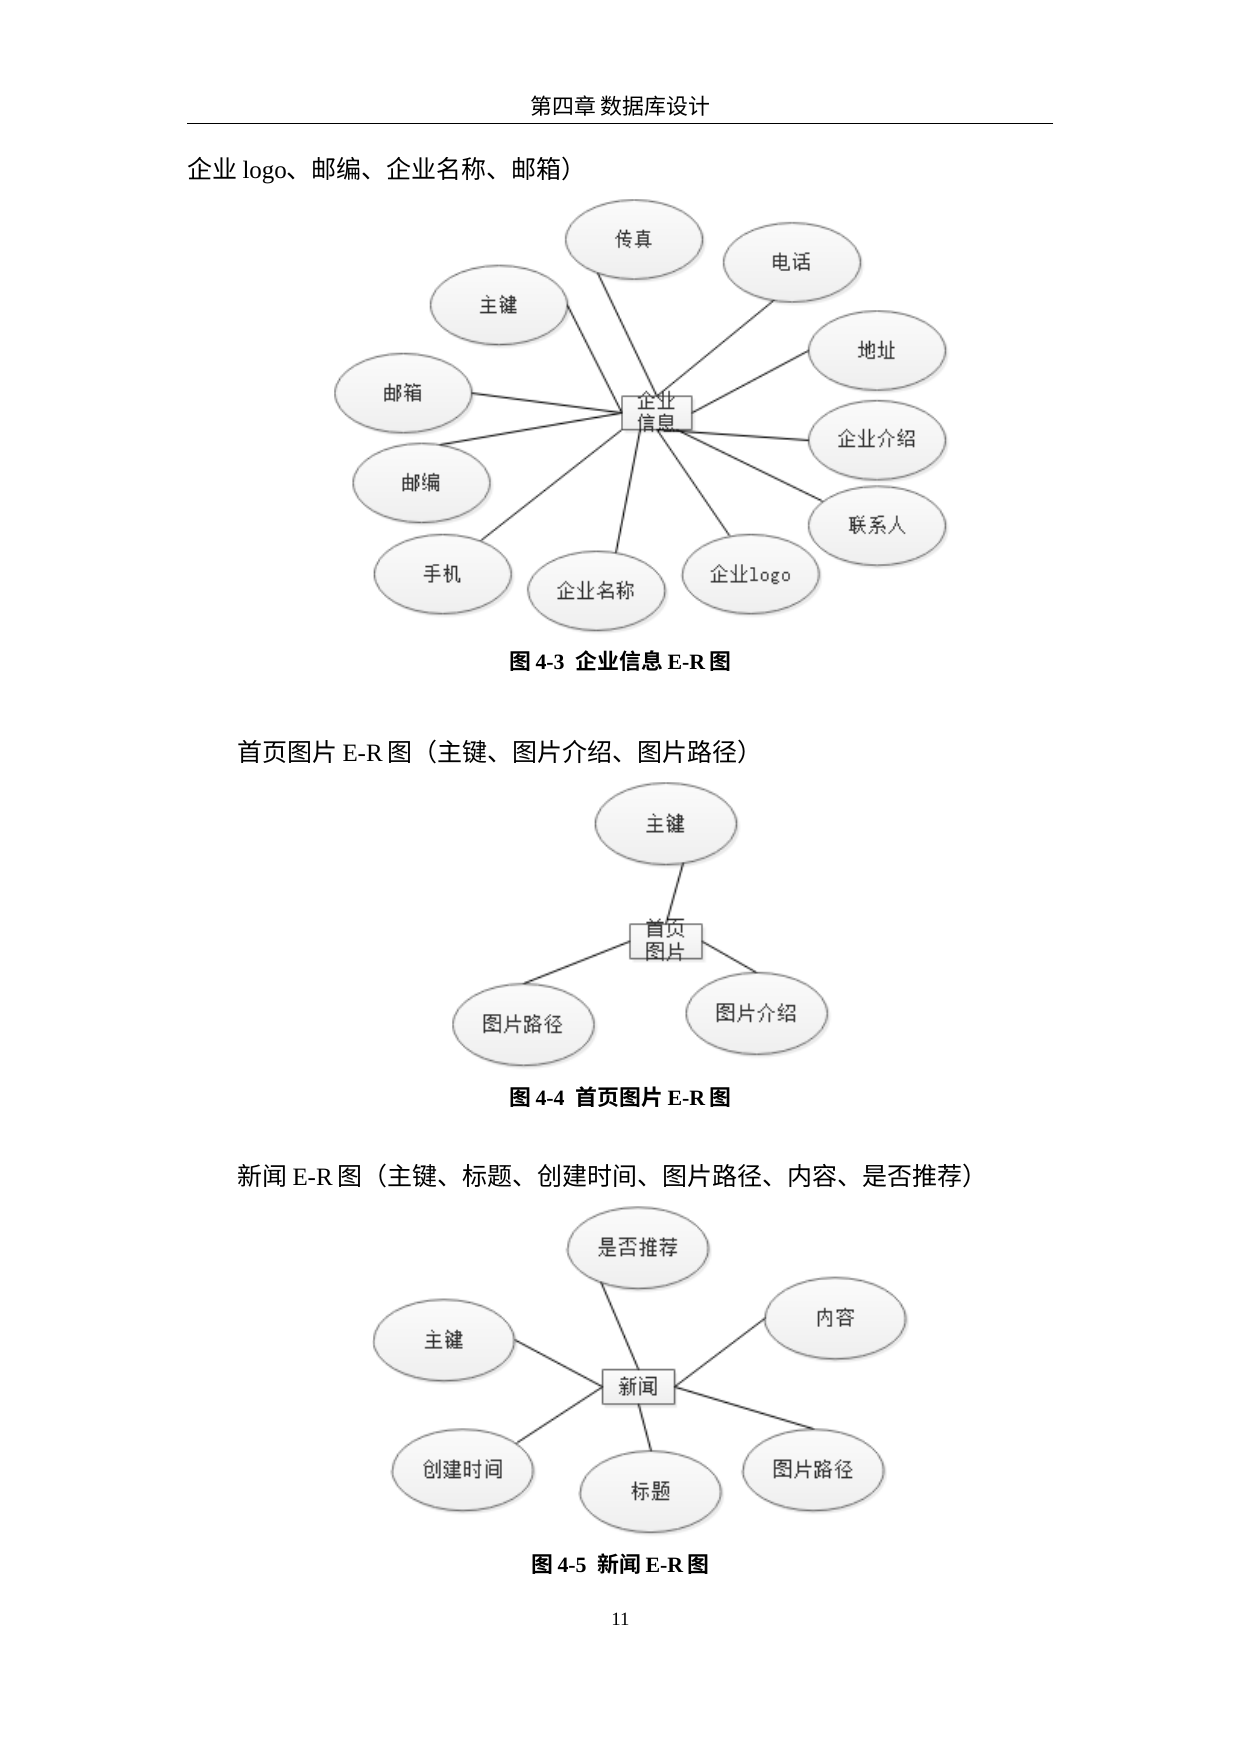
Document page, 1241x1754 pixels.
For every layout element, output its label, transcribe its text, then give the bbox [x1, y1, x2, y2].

text 图4-3 企业信息E-R图 [187, 644, 1053, 676]
text 图4-4 首页图片E-R图 [187, 1079, 1053, 1111]
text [187, 150, 1053, 186]
text 新闻E-R图（主键、标题、创建时间、图片路径、内容、是否推荐） [187, 1156, 1053, 1192]
picture [372, 1205, 912, 1538]
picture [451, 781, 833, 1071]
text 首页图片E-R图（主键、图片介绍、图片路径） [187, 733, 1053, 769]
text 图4-5 新闻E-R图 [187, 1547, 1053, 1578]
picture [333, 198, 951, 636]
